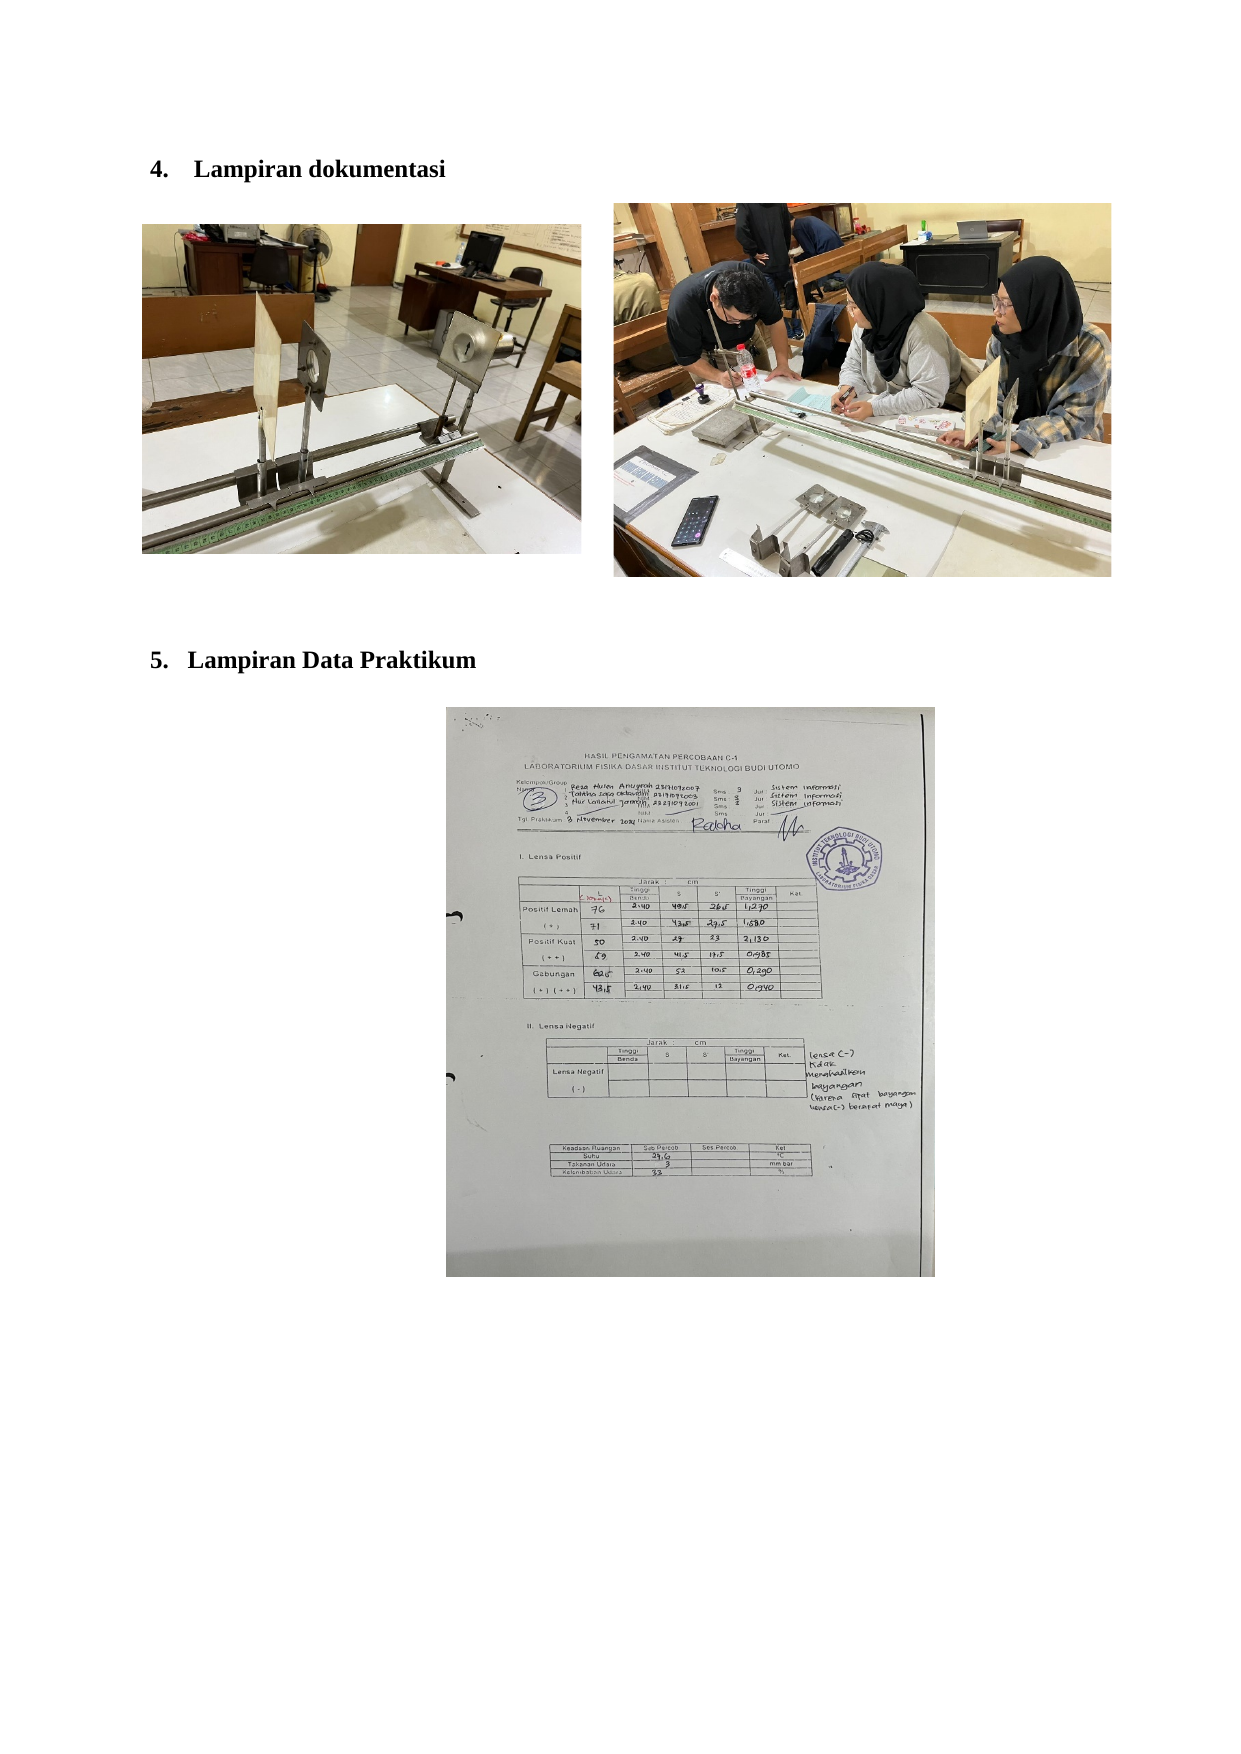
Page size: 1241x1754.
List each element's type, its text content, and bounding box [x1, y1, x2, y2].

subtitle Lampiran Data Praktikum [150, 646, 1090, 674]
picture [446, 707, 935, 1277]
picture [613, 203, 1112, 577]
picture [142, 224, 582, 554]
subtitle Lampiran dokumentasi [150, 154, 1090, 183]
